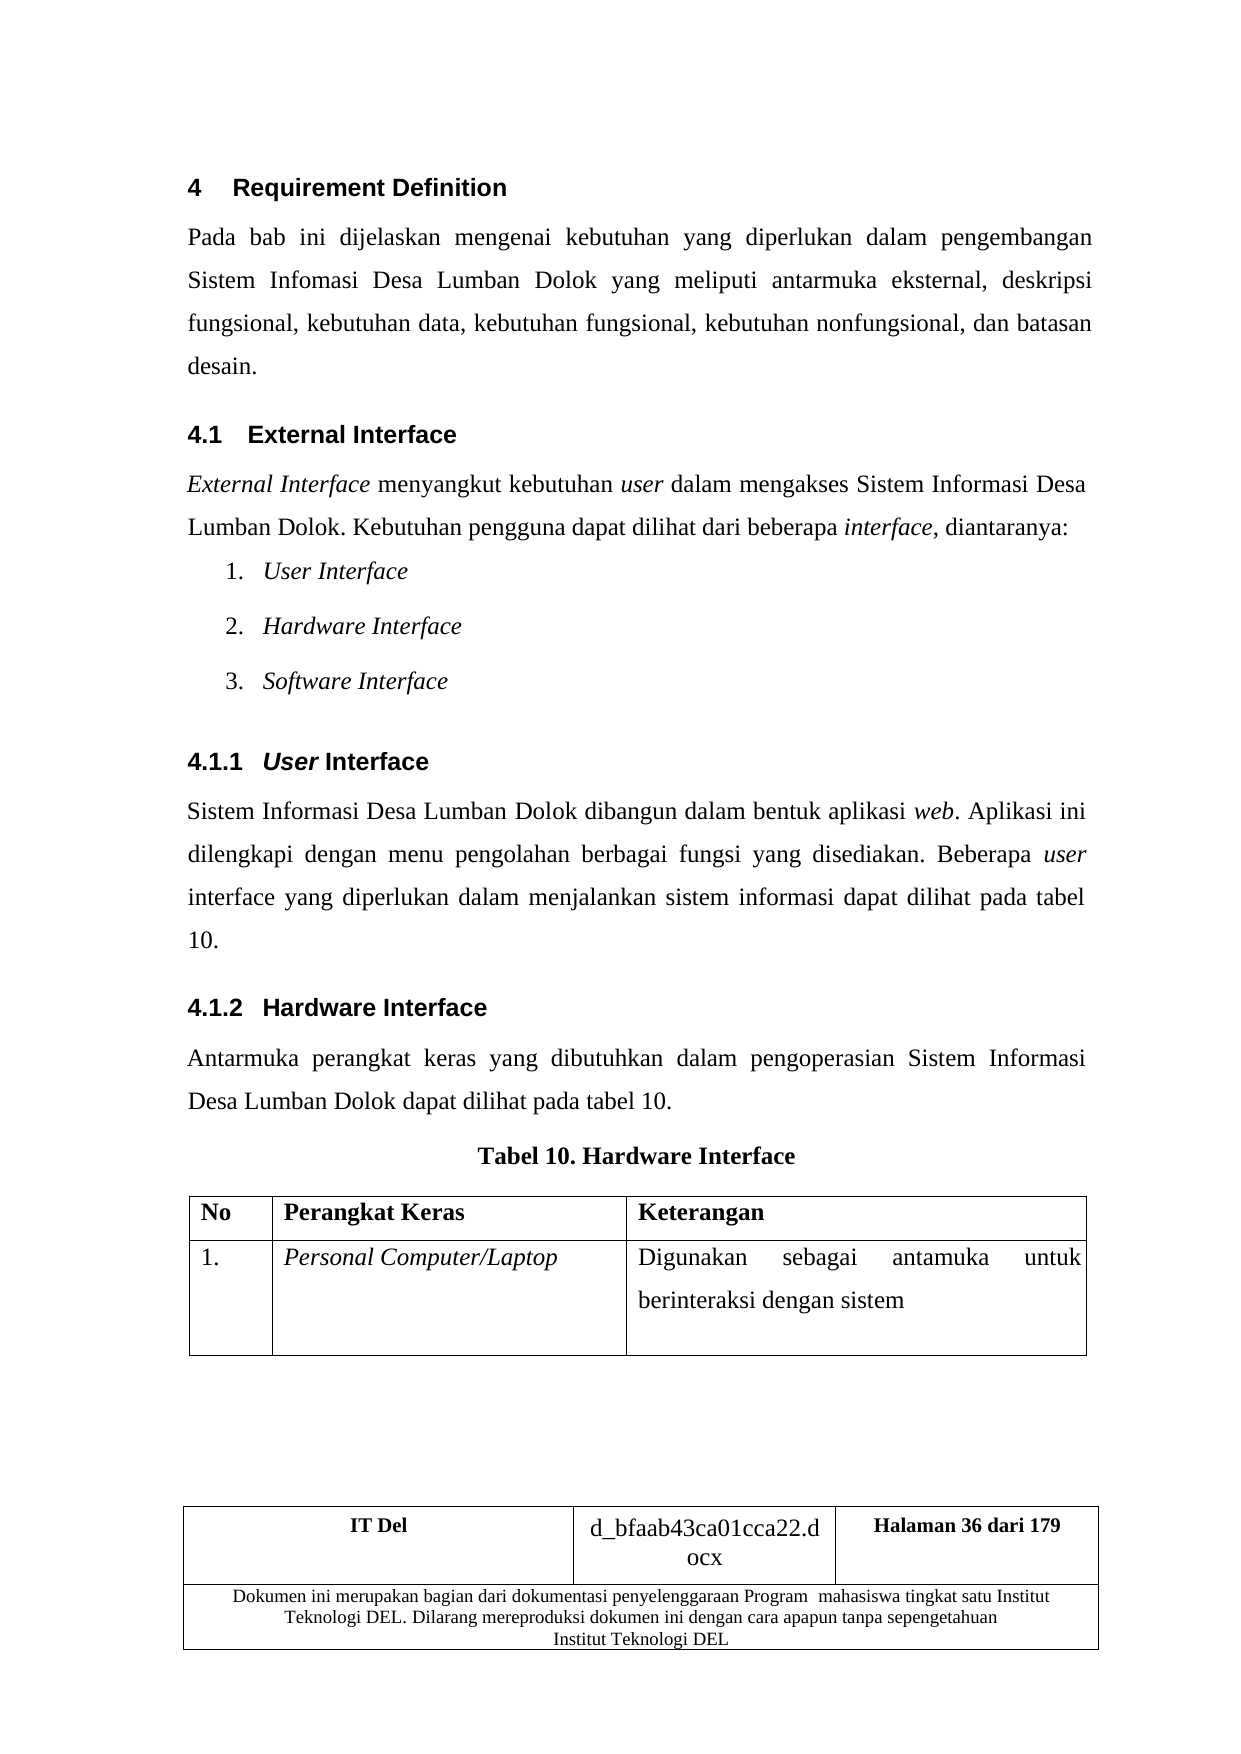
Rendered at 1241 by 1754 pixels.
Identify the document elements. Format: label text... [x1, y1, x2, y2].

list Hardware Interface [225, 611, 1092, 640]
text Sistem Informasi Desa Lumban Dolok dibangun dalam bentuk aplikasi web. Aplikasi ini dilengkapi dengan menu pengolahan berbagai fungsi yang disediakan. Beberapa user interface yang diperlukan dalam menjalankan sistem informasi dapat dilihat pada tabel 10. [187, 796, 1086, 954]
subtitle Hardware Interface [187, 993, 1092, 1022]
table_cell Digunakan sebagai antamuka untuk berinteraksi dengan sistem [627, 1241, 1086, 1354]
text Tabel 10. Hardware Interface [187, 1141, 1086, 1169]
subtitle Requirement Definition [187, 173, 1092, 201]
table_header Keterangan [627, 1197, 1086, 1240]
table_cell Personal Computer/Laptop [273, 1241, 626, 1354]
list Software Interface [225, 666, 1092, 695]
text Pada bab ini dijelaskan mengenai kebutuhan yang diperlukan dalam pengembangan Sistem Infomasi Desa Lumban Dolok yang meliputi antarmuka eksternal, deskripsi fungsional, kebutuhan data, kebutuhan fungsional, kebutuhan nonfungsional, dan batasan desain. [187, 222, 1092, 380]
subtitle External Interface [187, 419, 1092, 448]
text External Interface menyangkut kebutuhan user dalam mengakses Sistem Informasi Desa Lumban Dolok. Kebutuhan pengguna dapat dilihat dari beberapa interface, diantaranya: [187, 469, 1086, 541]
table_cell 1. [190, 1241, 272, 1354]
subtitle User Interface [187, 747, 1092, 775]
text Antarmuka perangkat keras yang dibutuhkan dalam pengoperasian Sistem Informasi Desa Lumban Dolok dapat dilihat pada tabel 10. [187, 1043, 1086, 1115]
table_header No [190, 1197, 272, 1240]
table_header Perangkat Keras [273, 1197, 626, 1240]
list User Interface [225, 556, 1092, 584]
